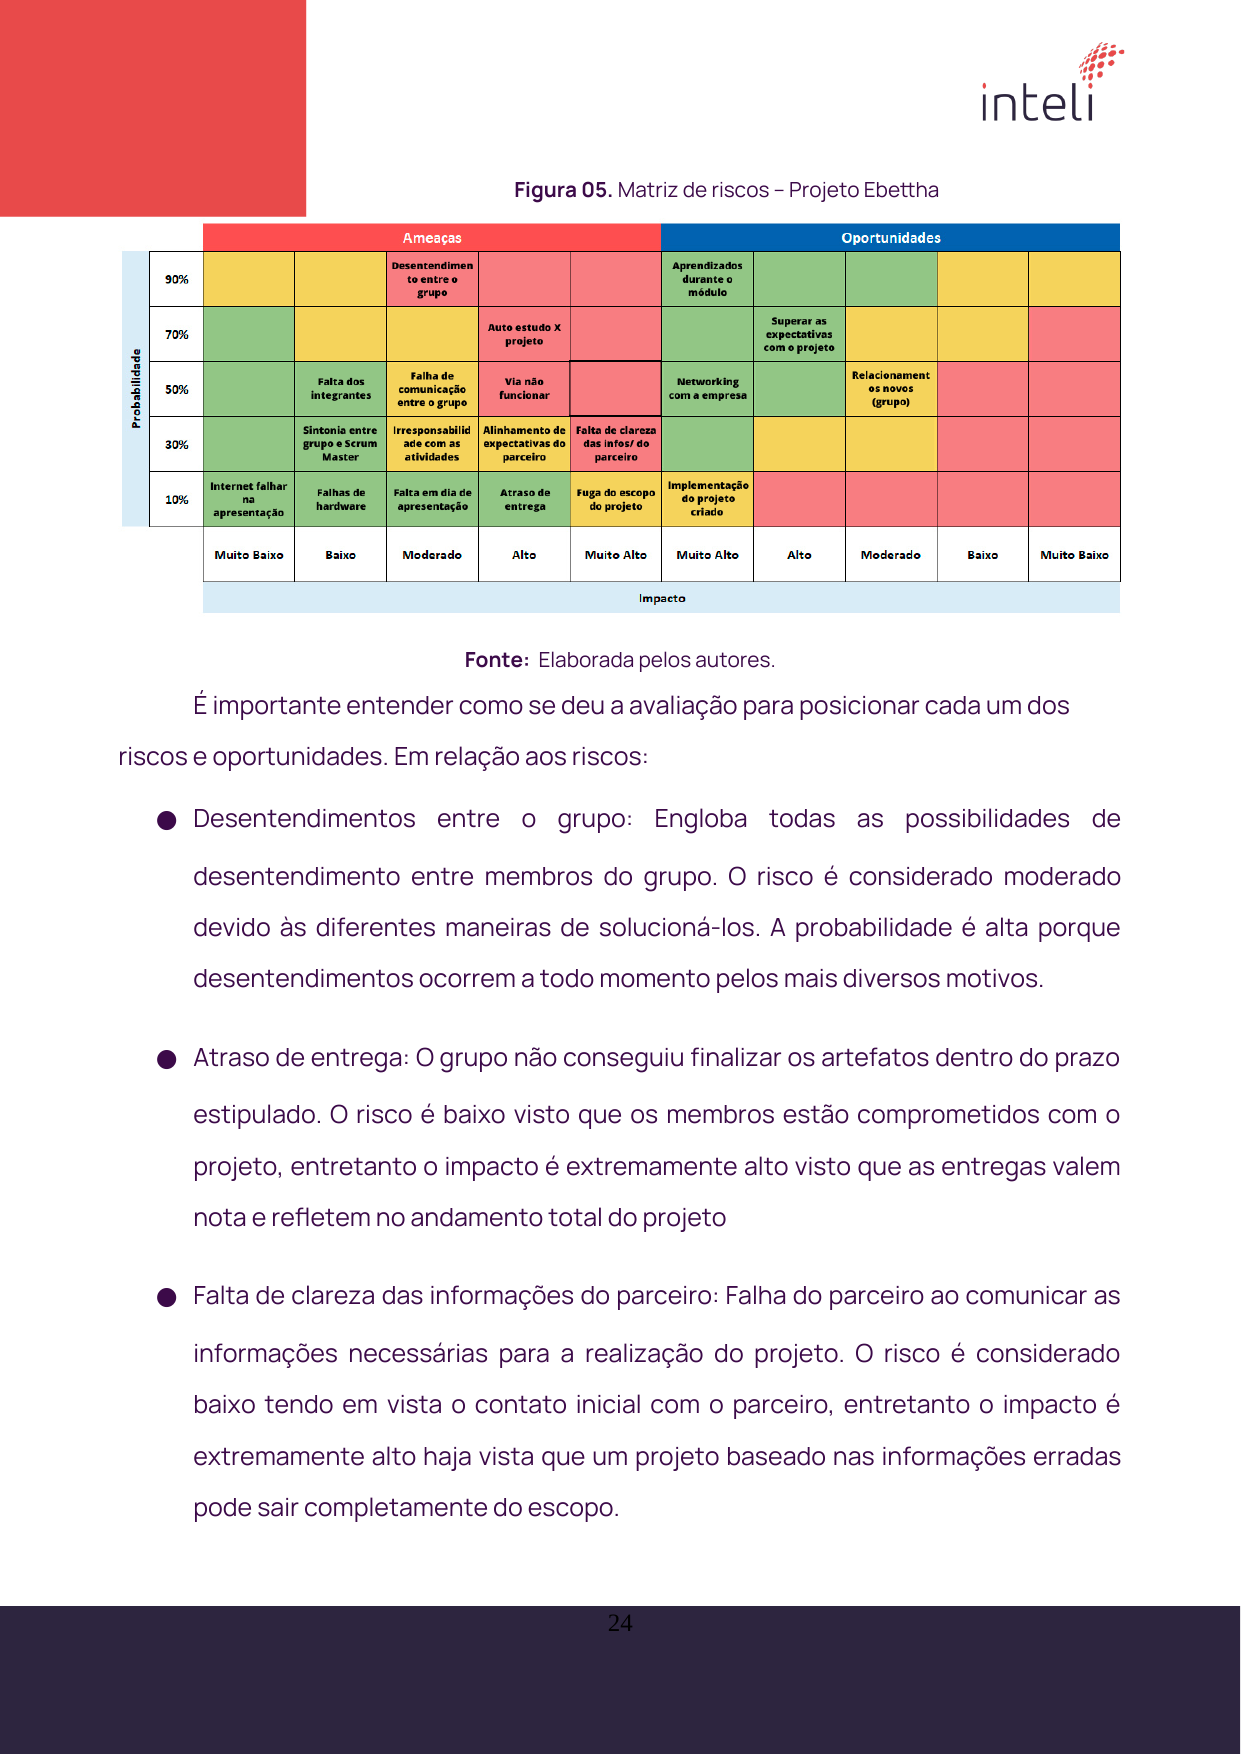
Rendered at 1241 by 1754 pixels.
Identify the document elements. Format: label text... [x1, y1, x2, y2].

list Falta de clareza das informações do parceiro: Falha do parceiro ao comunicar as informações necessárias para a realização do projeto. O risco é considerado baixo tendo em vista o contato inicial com o parceiro, entretanto o impacto é extremamente alto haja vista que um projeto baseado nas informações erradas pode sair completamente do escopo. [156, 1268, 1122, 1524]
picture [982, 42, 1125, 121]
text Figura 05. Matriz de riscos – Projeto Ebettha [118, 176, 1122, 204]
text Fonte: Elaborada pelos autores. [118, 617, 1122, 673]
list Desentendimentos entre o grupo: Engloba todas as possibilidades de desentendimento entre membros do grupo. O risco é considerado moderado devido às diferentes maneiras de solucioná-los. A probabilidade é alta porque desentendimentos ocorrem a todo momento pelos mais diversos motivos. [156, 790, 1122, 995]
picture [0, 0, 307, 217]
picture [0, 1606, 1241, 1754]
picture [118, 218, 1123, 617]
list Atraso de entrega: O grupo não conseguiu finalizar os artefatos dentro do prazo estipulado. O risco é baixo visto que os membros estão comprometidos com o projeto, entretanto o impacto é extremamente alto visto que as entregas valem nota e refletem no andamento total do projeto [156, 1029, 1122, 1234]
text É importante entender como se deu a avaliação para posicionar cada um dos riscos e oportunidades. Em relação aos riscos: [118, 688, 1122, 773]
